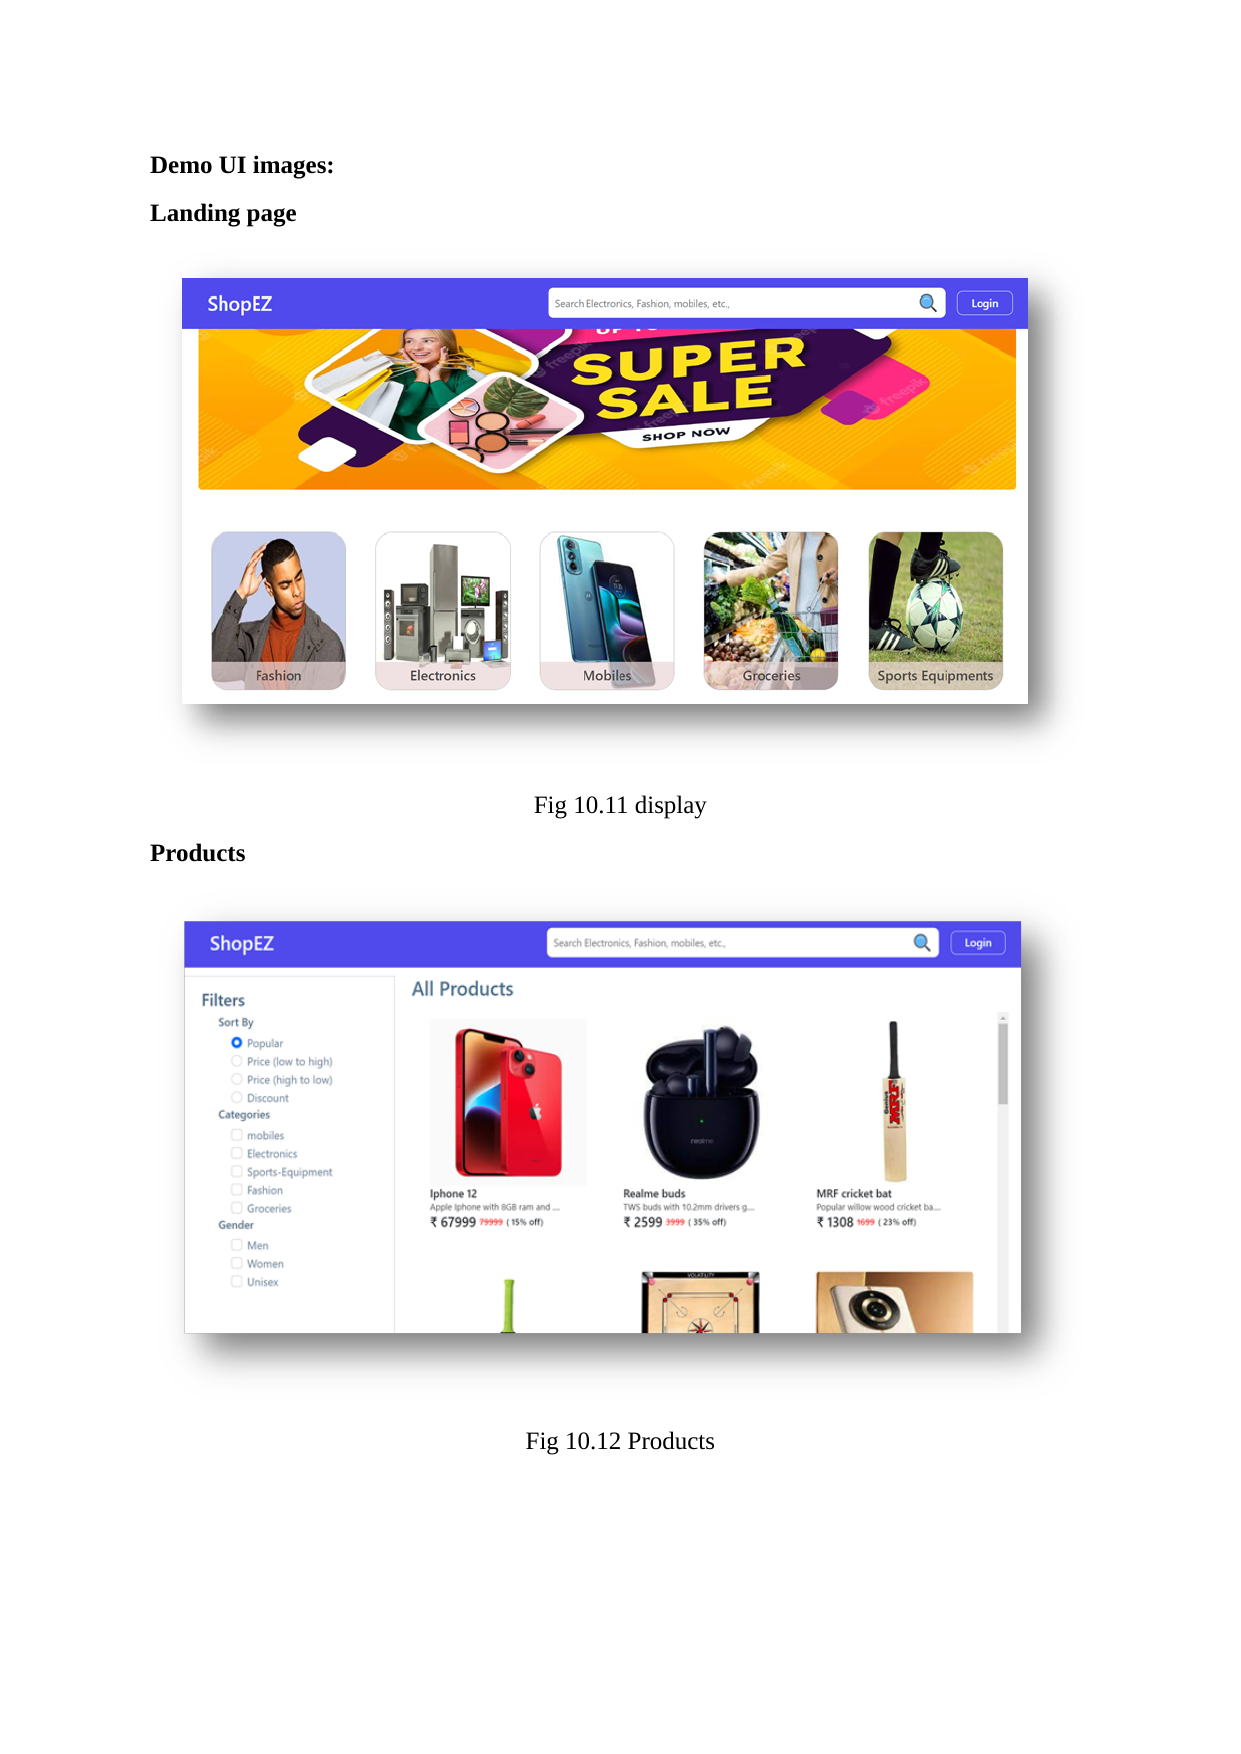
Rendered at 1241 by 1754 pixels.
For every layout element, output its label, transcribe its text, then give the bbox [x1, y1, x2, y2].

picture [150, 885, 1091, 1407]
picture [150, 245, 1091, 772]
text Demo UI images: [150, 150, 1090, 179]
text Fig 10.11 display [150, 790, 1090, 819]
text Landing page [150, 198, 1090, 226]
text Products [150, 838, 1090, 867]
text Fig 10.12 Products [150, 1426, 1090, 1455]
